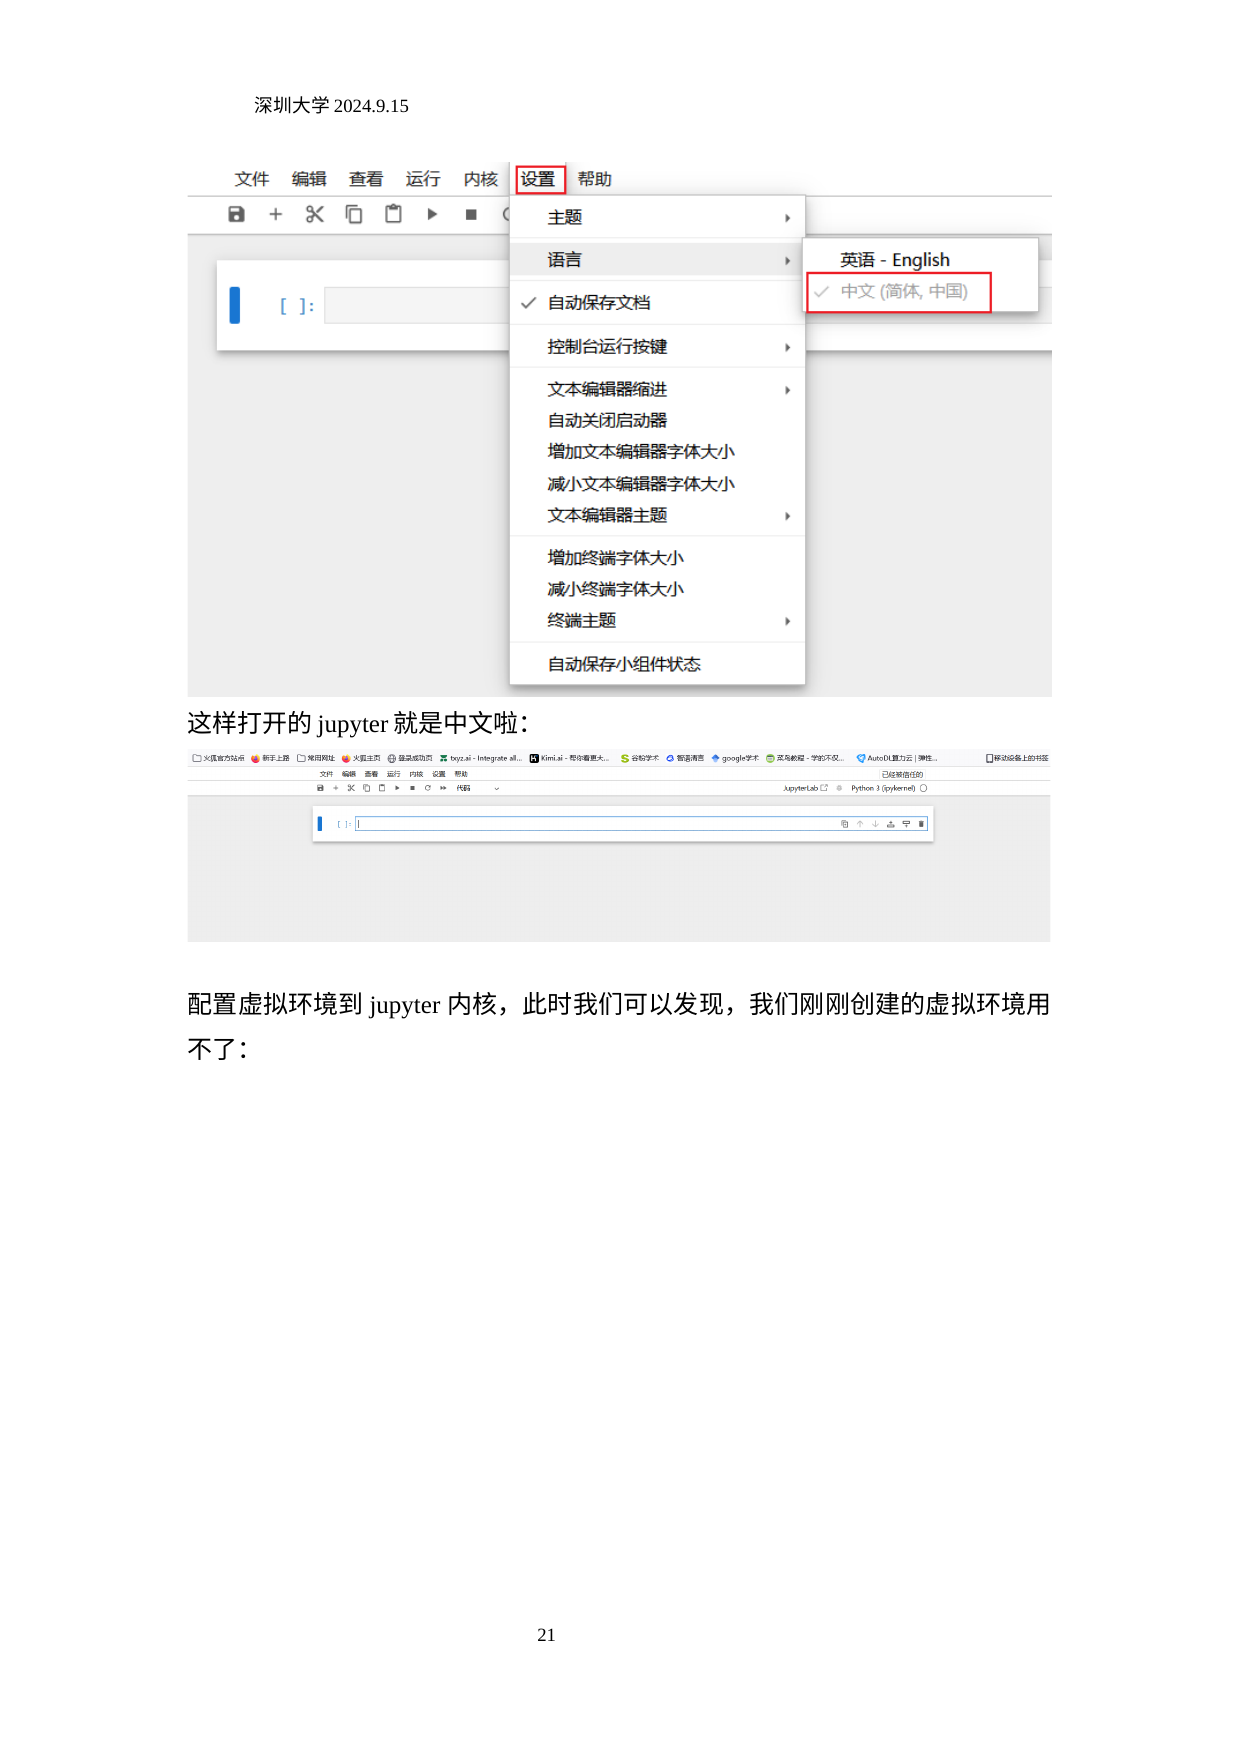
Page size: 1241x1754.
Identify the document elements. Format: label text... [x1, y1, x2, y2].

picture [187, 749, 1051, 942]
text 配置虚拟环境到jupyter 内核，此时我们可以发现，我们刚刚创建的虚拟环境用不了： [187, 984, 1053, 1066]
text 这样打开的jupyter就是中文啦： [187, 704, 1053, 740]
picture [187, 162, 1052, 697]
